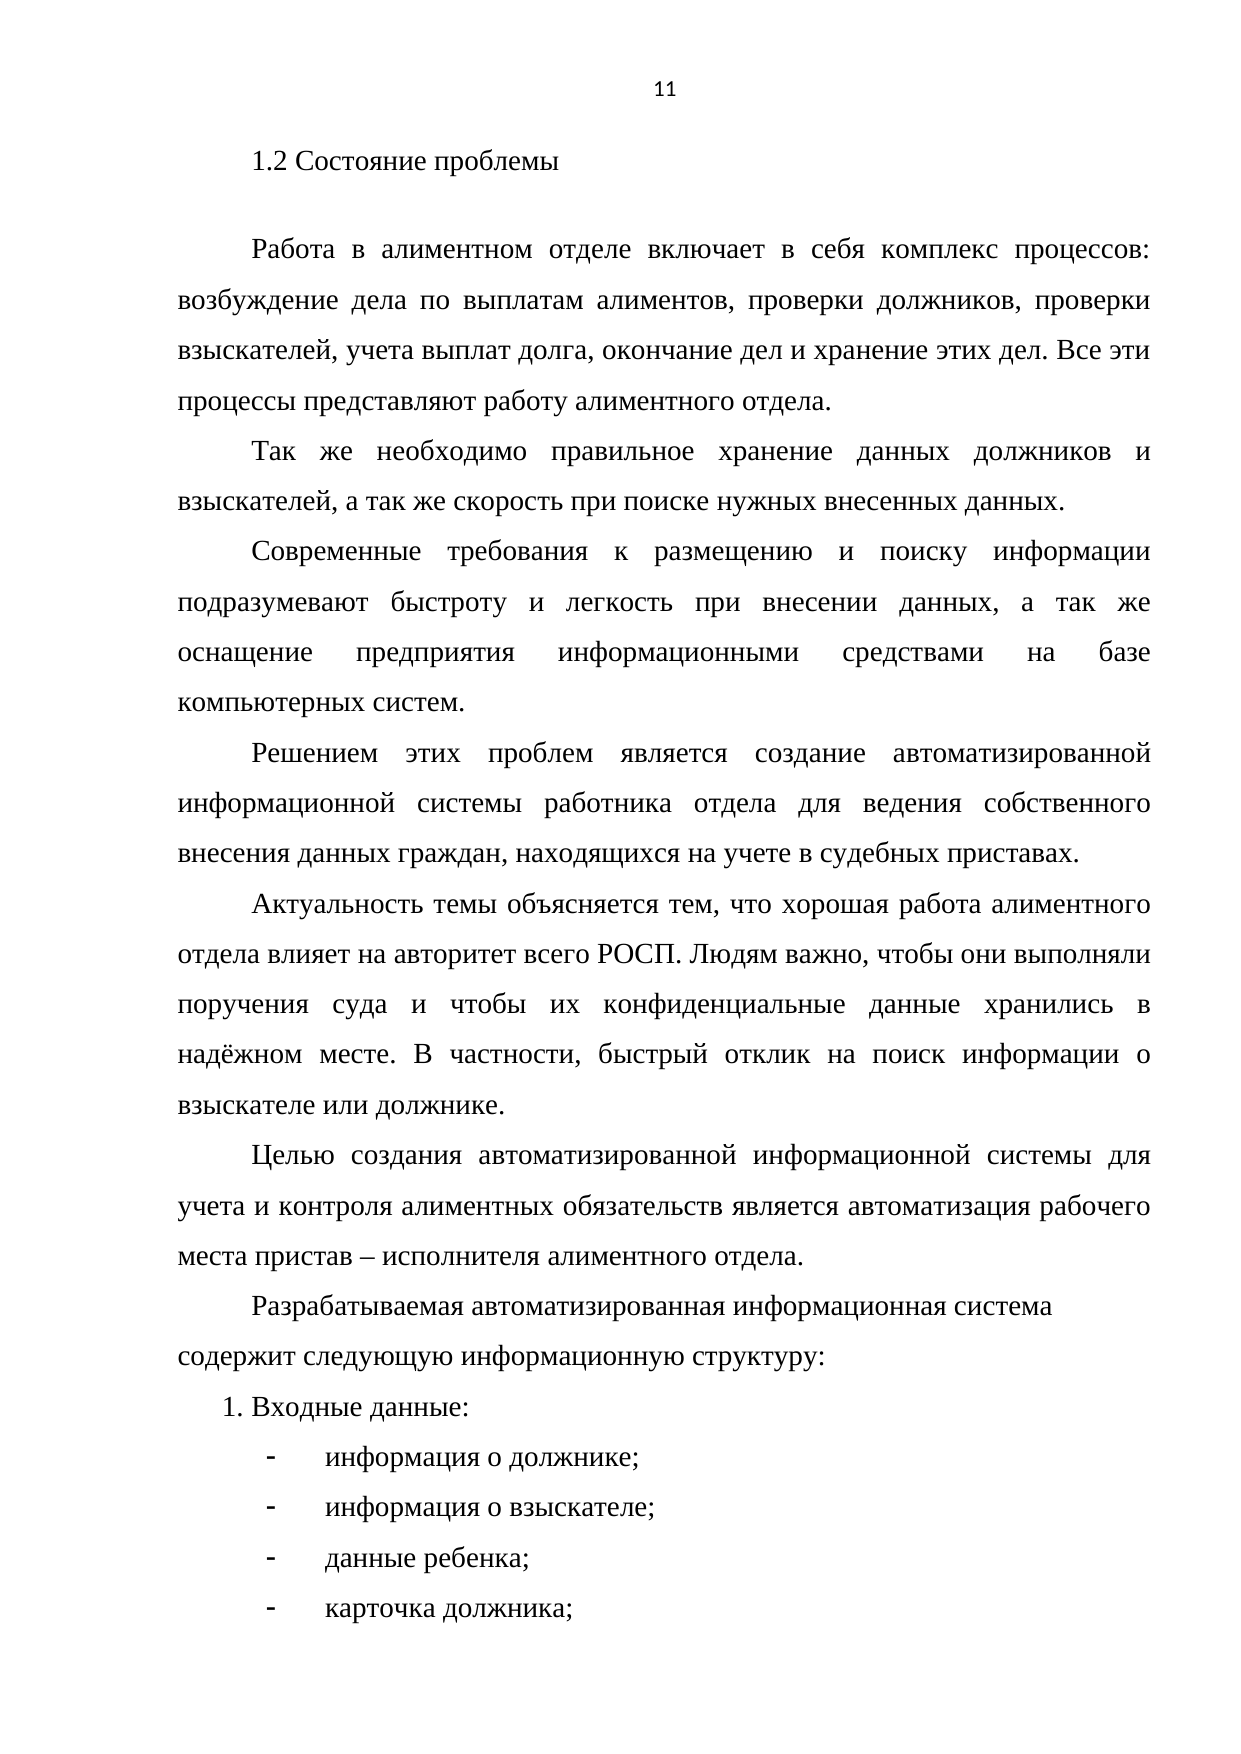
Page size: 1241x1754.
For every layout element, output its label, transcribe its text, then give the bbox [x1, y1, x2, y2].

list карточка должника; [177, 1590, 1152, 1624]
text Разрабатываемая автоматизированная информационная система содержит следующую информационную структуру: [177, 1288, 1152, 1372]
list информация о должнике; [177, 1439, 1152, 1473]
list Входные данные: [177, 1389, 1152, 1422]
text Современные требования к размещению и поиску информации подразумевают быстроту и легкость при внесении данных, а так же оснащение предприятия информационными средствами на базе компьютерных систем. [177, 533, 1152, 718]
text Решением этих проблем является создание автоматизированной информационной системы работника отдела для ведения собственного внесения данных граждан, находящихся на учете в судебных приставах. [177, 735, 1152, 869]
text Работа в алиментном отделе включает в себя комплекс процессов: возбуждение дела по выплатам алиментов, проверки должников, проверки взыскателей, учета выплат долга, окончание дел и хранение этих дел. Все эти процессы представляют работу алиментного отдела. [177, 232, 1152, 416]
text Так же необходимо правильное хранение данных должников и взыскателей, а так же скорость при поиске нужных внесенных данных. [177, 433, 1152, 517]
list данные ребенка; [177, 1540, 1152, 1574]
subtitle 1.2 Состояние проблемы [177, 143, 1152, 177]
list информация о взыскателе; [177, 1489, 1152, 1523]
text Актуальность темы объясняется тем, что хорошая работа алиментного отдела влияет на авторитет всего РОСП. Людям важно, чтобы они выполняли поручения суда и чтобы их конфиденциальные данные хранились в надёжном месте. В частности, быстрый отклик на поиск информации о взыскателе или должнике. [177, 886, 1152, 1121]
text Целью создания автоматизированной информационной системы для учета и контроля алиментных обязательств является автоматизация рабочего места пристав – исполнителя алиментного отдела. [177, 1137, 1152, 1271]
